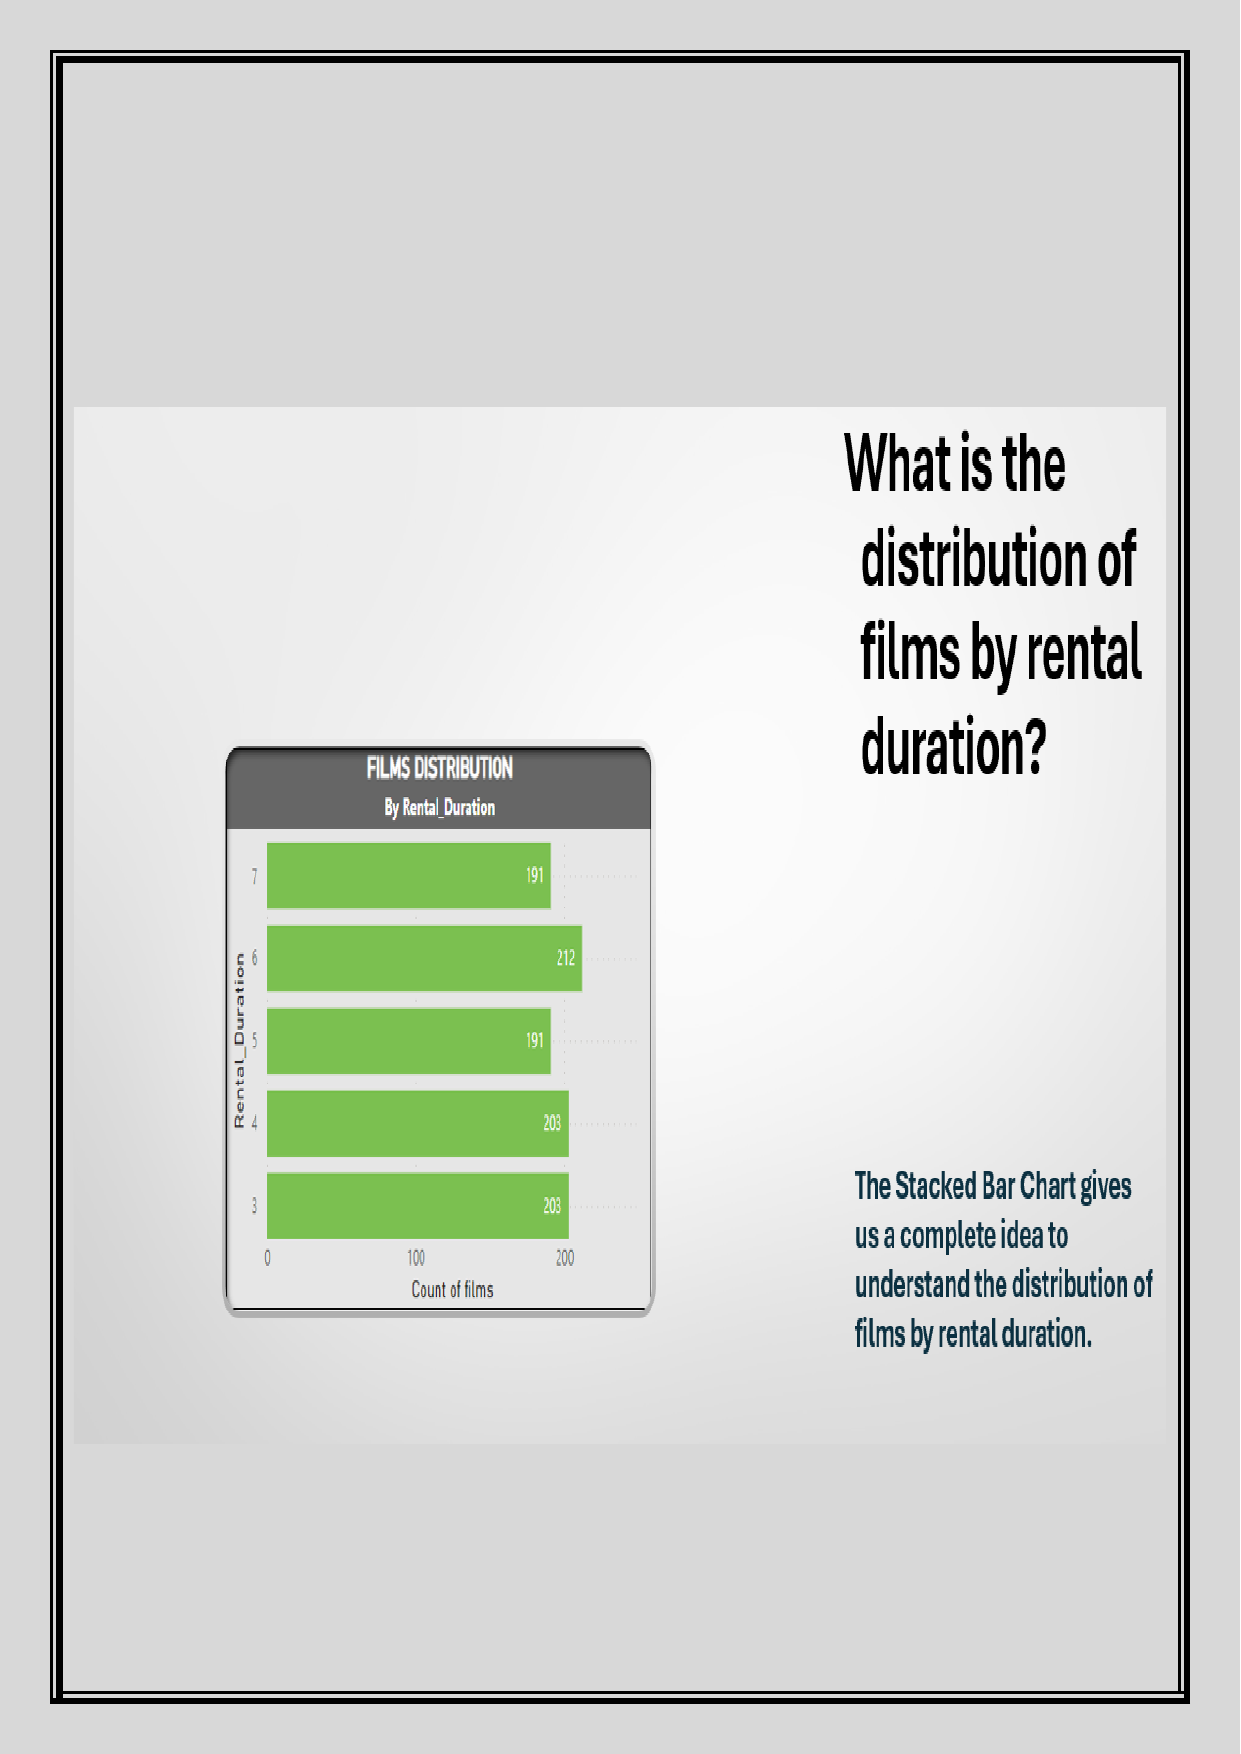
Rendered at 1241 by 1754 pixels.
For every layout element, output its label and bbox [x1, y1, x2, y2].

picture [73, 407, 1167, 1444]
